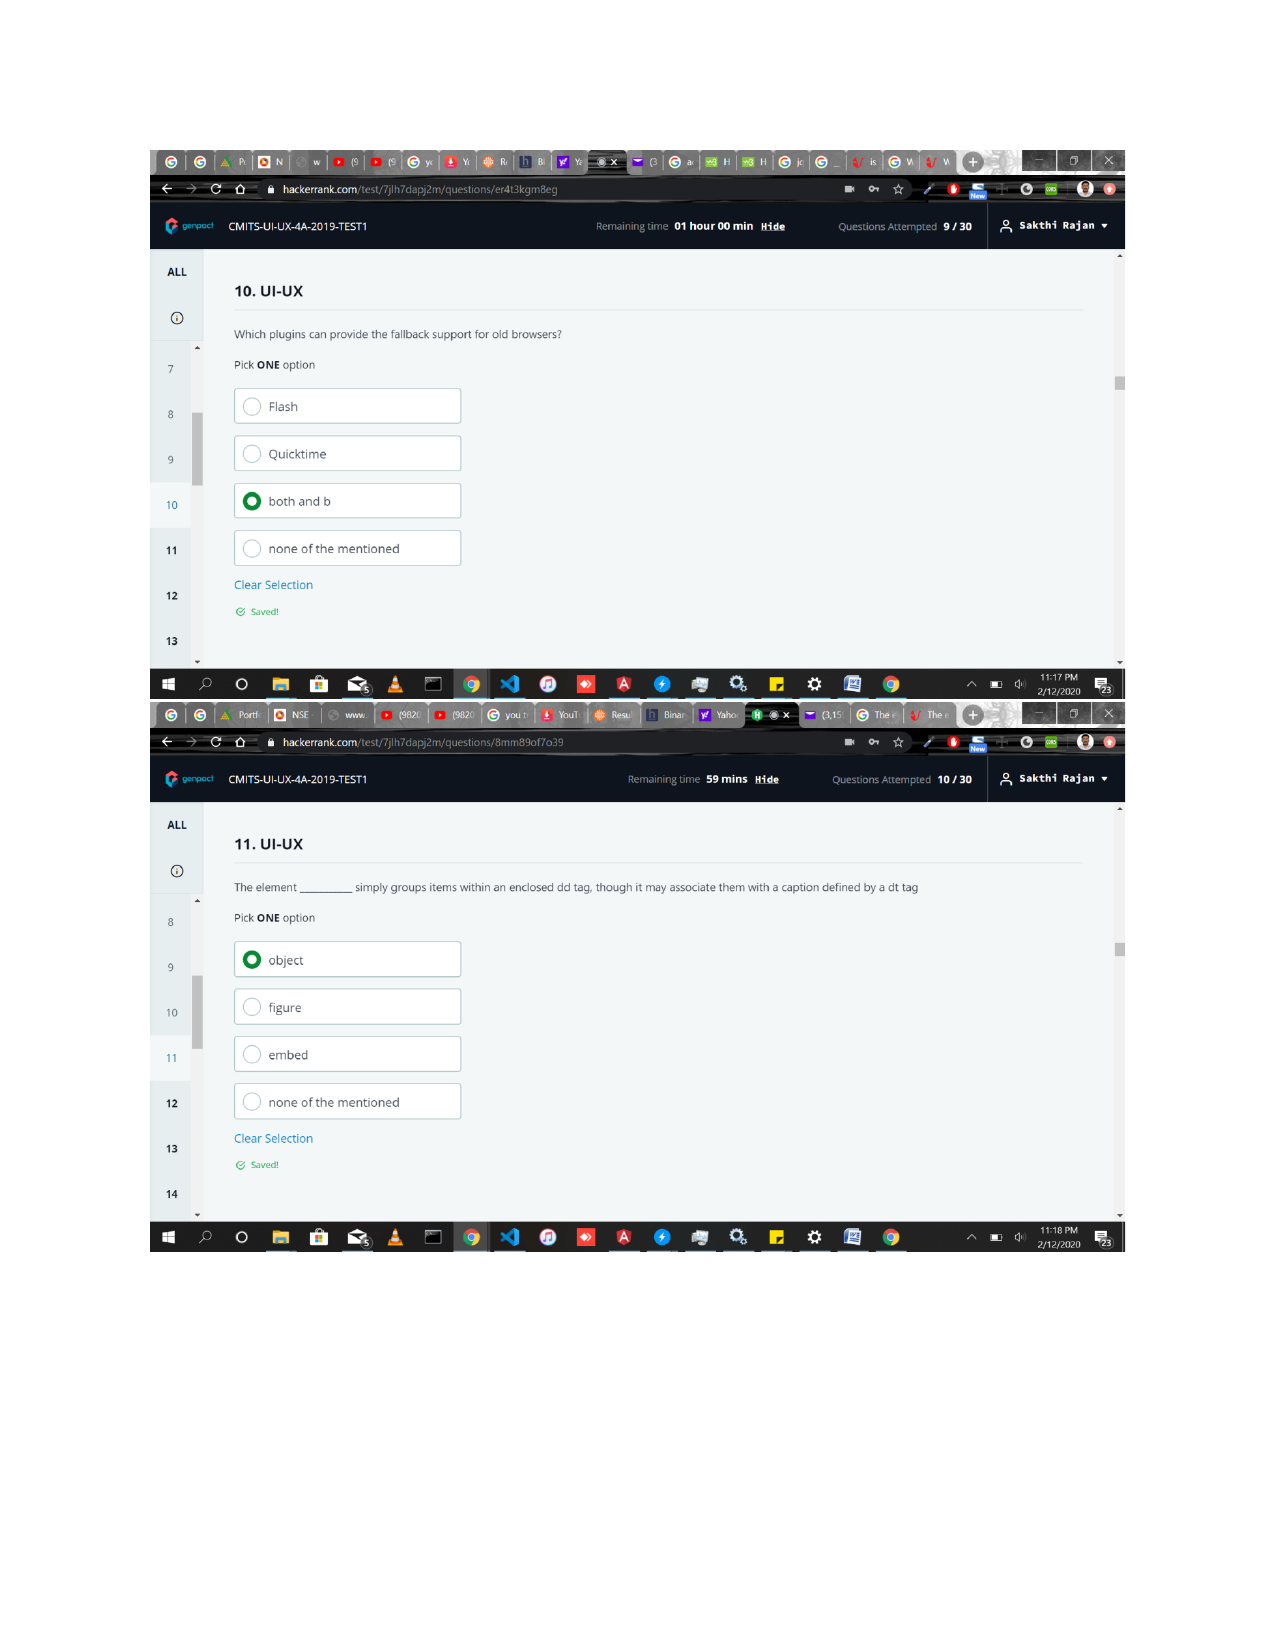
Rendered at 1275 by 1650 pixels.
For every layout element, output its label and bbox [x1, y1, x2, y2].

picture [150, 702, 1125, 1252]
picture [150, 150, 1125, 699]
